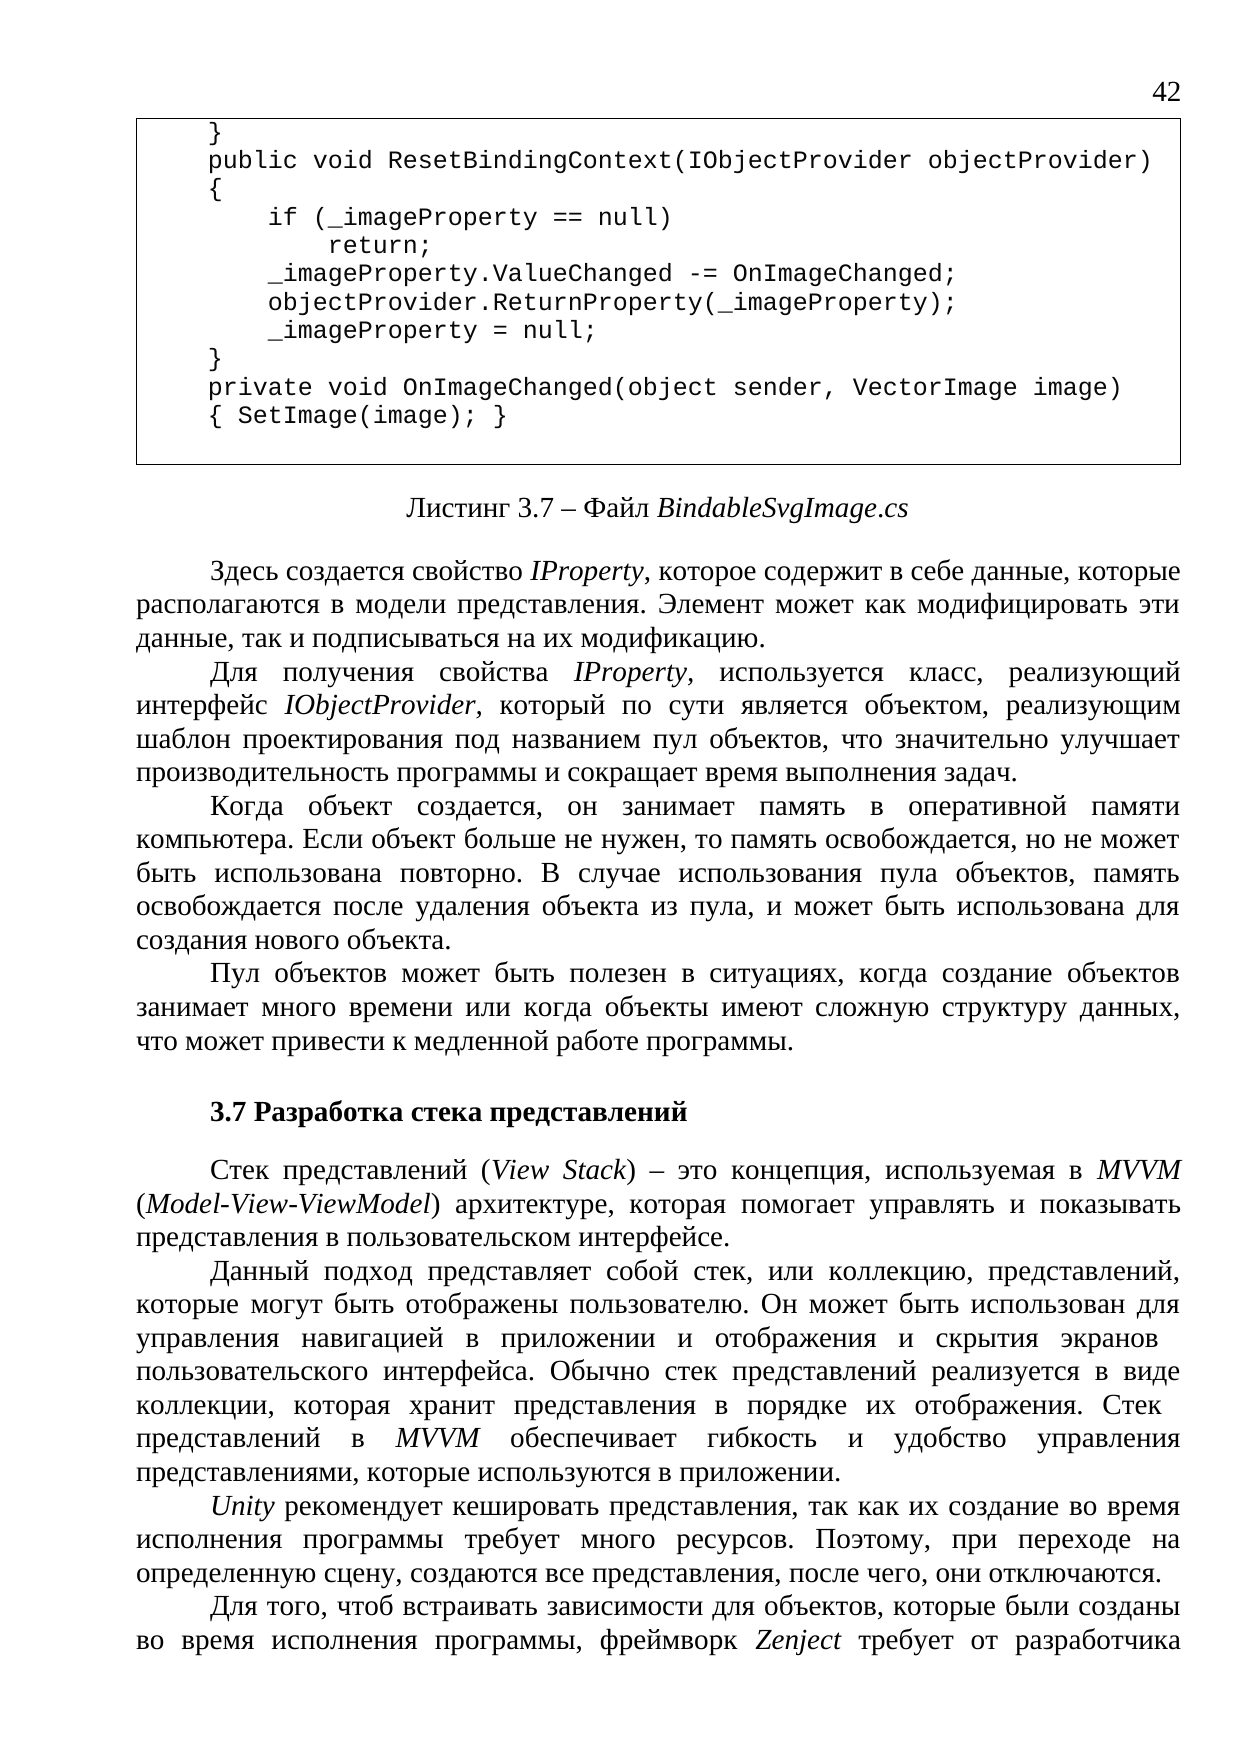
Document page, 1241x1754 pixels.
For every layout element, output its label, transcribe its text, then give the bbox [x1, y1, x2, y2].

text 3.7 Разработка стека представлений [136, 1094, 1181, 1127]
text Данный подход представляет собой стек, или коллекцию, представлений, которые могут быть отображены пользователю. Он может быть использован для управления навигацией в приложении и отображения и скрытия экранов пользовательского интерфейса. Обычно стек представлений реализуется в виде коллекции, которая хранит представления в порядке их отображения. Стек представлений в MVVM обеспечивает гибкость и удобство управления представлениями, которые используются в приложении. [136, 1253, 1181, 1488]
text Когда объект создается, он занимает память в оперативной памяти компьютера. Если объект больше не нужен, то память освобождается, но не может быть использована повторно. В случае использования пула объектов, память освобождается после удаления объекта из пула, и может быть использована для создания нового объекта. [136, 788, 1181, 956]
text Листинг 3.7 – Файл BindableSvgImage.cs [136, 490, 1181, 524]
text Для получения свойства IProperty, используется класс, реализующий интерфейс IObjectProvider, который по сути является объектом, реализующим шаблон проектирования под названием пул объектов, что значительно улучшает производительность программы и сокращает время выполнения задач. [136, 654, 1181, 788]
text Unity рекомендует кешировать представления, так как их создание во время исполнения программы требует много ресурсов. Поэтому, при переходе на определенную сцену, создаются все представления, после чего, они отключаются. [136, 1488, 1181, 1588]
text Здесь создается свойство IProperty, которое содержит в себе данные, которые располагаются в модели представления. Элемент может как модифицировать эти данные, так и подписываться на их модификацию. [136, 553, 1181, 654]
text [136, 1588, 1181, 1655]
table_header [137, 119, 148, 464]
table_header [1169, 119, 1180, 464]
text Пул объектов может быть полезен в ситуациях, когда создание объектов занимает много времени или когда объекты имеют сложную структуру данных, что может привести к медленной работе программы. [136, 956, 1181, 1056]
text Стек представлений (View Stack) – это концепция, используемая в MVVM (Model-View-ViewModel) архитектуре, которая помогает управлять и показывать представления в пользовательском интерфейсе. [136, 1152, 1181, 1253]
